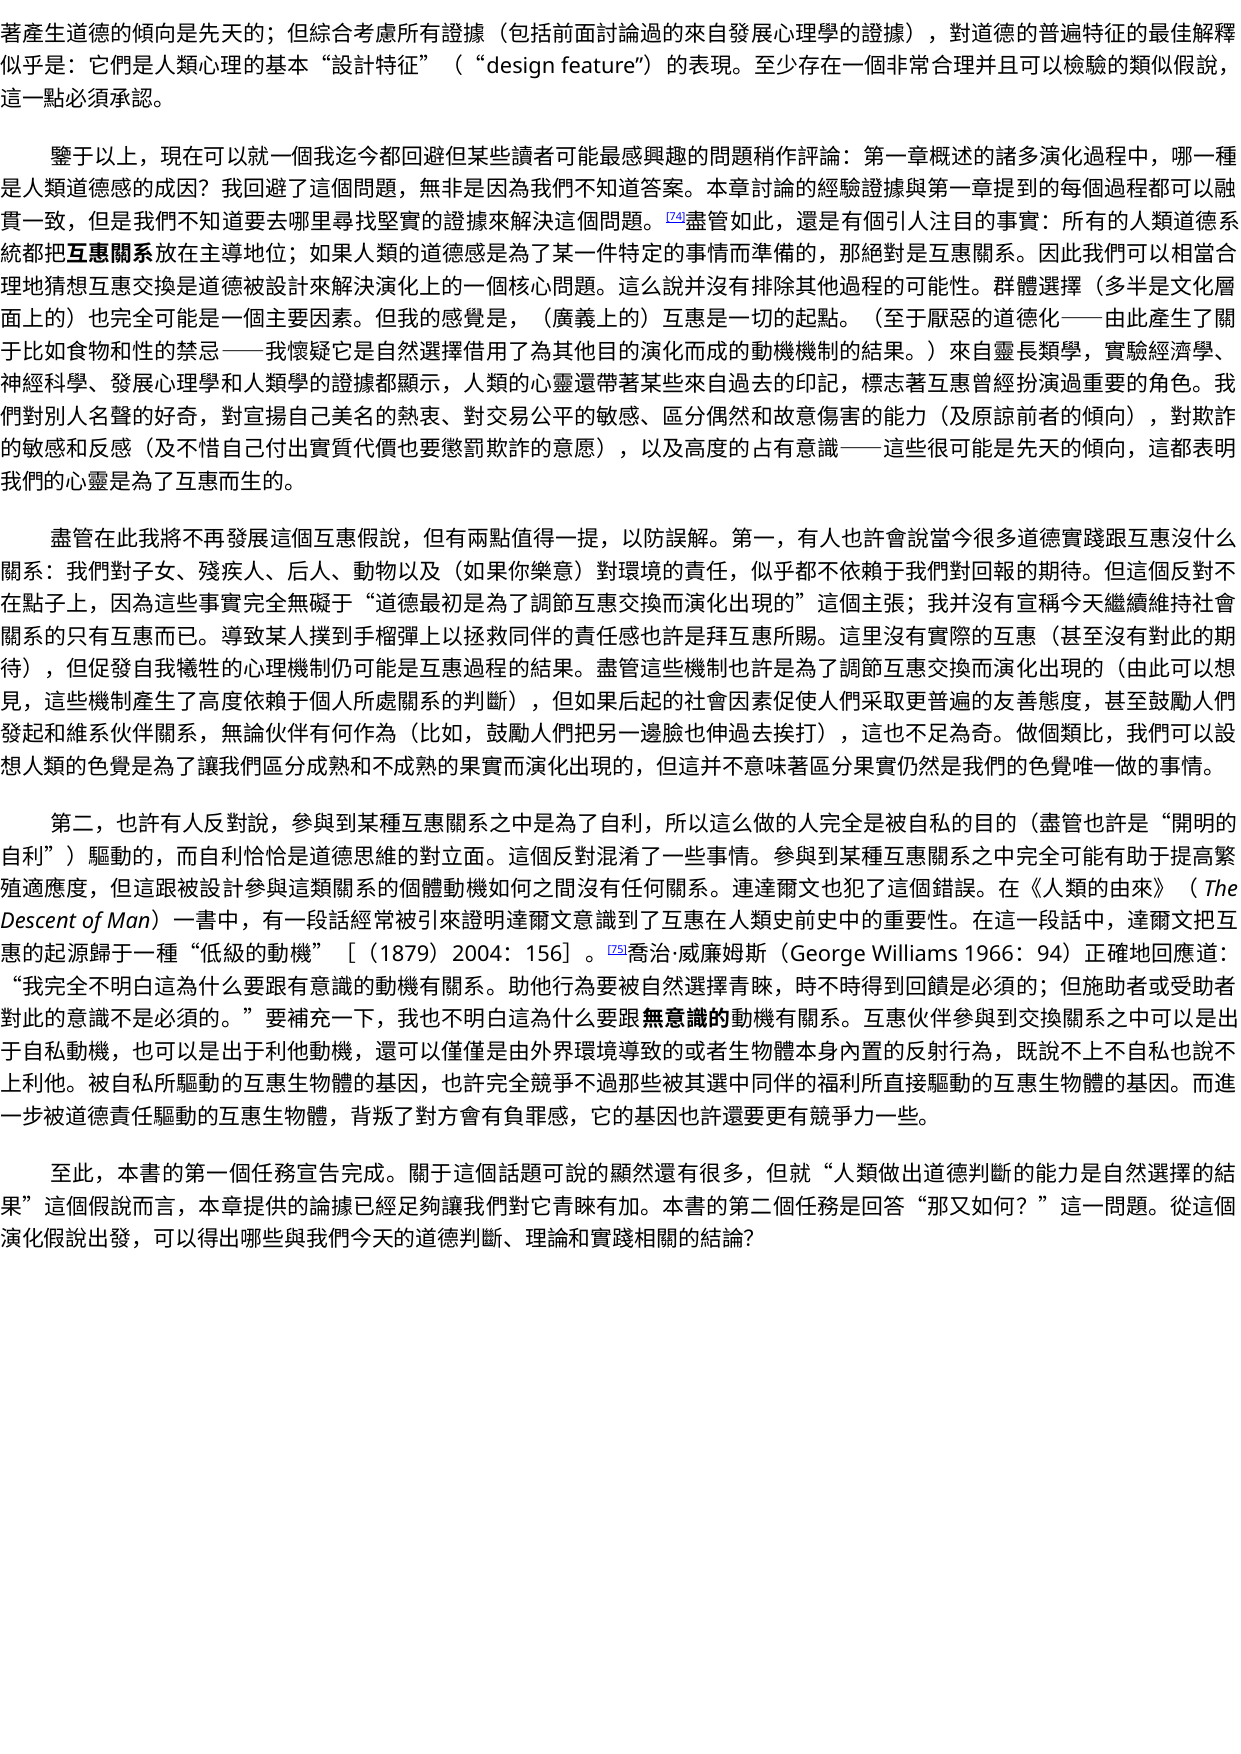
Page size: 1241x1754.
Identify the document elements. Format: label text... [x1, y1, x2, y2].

text 盡管在此我將不再發展這個互惠假說，但有兩點值得一提，以防誤解。第一，有人也許會說當今很多道德實踐跟互惠沒什么關系：我們對子女、殘疾人、后人、動物以及（如果你樂意）對環境的責任，似乎都不依賴于我們對回報的期待。但這個反對不在點子上，因為這些事實完全無礙于“道德最初是為了調節互惠交換而演化出現的”這個主張；我并沒有宣稱今天繼續維持社會關系的只有互惠而已。導致某人撲到手榴彈上以拯救同伴的責任感也許是拜互惠所賜。這里沒有實際的互惠（甚至沒有對此的期待），但促發自我犧牲的心理機制仍可能是互惠過程的結果。盡管這些機制也許是為了調節互惠交換而演化出現的（由此可以想見，這些機制產生了高度依賴于個人所處關系的判斷），但如果后起的社會因素促使人們采取更普遍的友善態度，甚至鼓勵人們發起和維系伙伴關系，無論伙伴有何作為（比如，鼓勵人們把另一邊臉也伸過去挨打），這也不足為奇。做個類比，我們可以設想人類的色覺是為了讓我們區分成熟和不成熟的果實而演化出現的，但這并不意味著區分果實仍然是我們的色覺唯一做的事情。 [0, 521, 1240, 781]
text 第二，也許有人反對說，參與到某種互惠關系之中是為了自利，所以這么做的人完全是被自私的目的（盡管也許是“開明的自利”）驅動的，而自利恰恰是道德思維的對立面。這個反對混淆了一些事情。參與到某種互惠關系之中完全可能有助于提高繁殖適應度，但這跟被設計參與這類關系的個體動機如何之間沒有任何關系。連達爾文也犯了這個錯誤。在《人類的由來》（The Descent of Man）一書中，有一段話經常被引來證明達爾文意識到了互惠在人類史前史中的重要性。在這一段話中，達爾文把互惠的起源歸于一種“低級的動機”［（1879）2004：156］。[75]喬治·威廉姆斯（George Williams 1966：94）正確地回應道：“我完全不明白這為什么要跟有意識的動機有關系。助他行為要被自然選擇青睞，時不時得到回饋是必須的；但施助者或受助者對此的意識不是必須的。”要補充一下，我也不明白這為什么要跟無意識的動機有關系。互惠伙伴參與到交換關系之中可以是出于自私動機，也可以是出于利他動機，還可以僅僅是由外界環境導致的或者生物體本身內置的反射行為，既說不上不自私也說不上利他。被自私所驅動的互惠生物體的基因，也許完全競爭不過那些被其選中同伴的福利所直接驅動的互惠生物體的基因。而進一步被道德責任驅動的互惠生物體，背叛了對方會有負罪感，它的基因也許還要更有競爭力一些。 [0, 806, 1240, 1131]
text 鑒于以上，現在可以就一個我迄今都回避但某些讀者可能最感興趣的問題稍作評論：第一章概述的諸多演化過程中，哪一種是人類道德感的成因？我回避了這個問題，無非是因為我們不知道答案。本章討論的經驗證據與第一章提到的每個過程都可以融貫一致，但是我們不知道要去哪里尋找堅實的證據來解決這個問題。[74]盡管如此，還是有個引人注目的事實：所有的人類道德系統都把互惠關系放在主導地位；如果人類的道德感是為了某一件特定的事情而準備的，那絕對是互惠關系。因此我們可以相當合理地猜想互惠交換是道德被設計來解決演化上的一個核心問題。這么說并沒有排除其他過程的可能性。群體選擇（多半是文化層面上的）也完全可能是一個主要因素。但我的感覺是，（廣義上的）互惠是一切的起點。（至于厭惡的道德化——由此產生了關于比如食物和性的禁忌——我懷疑它是自然選擇借用了為其他目的演化而成的動機機制的結果。）來自靈長類學，實驗經濟學、神經科學、發展心理學和人類學的證據都顯示，人類的心靈還帶著某些來自過去的印記，標志著互惠曾經扮演過重要的角色。我們對別人名聲的好奇，對宣揚自己美名的熱衷、對交易公平的敏感、區分偶然和故意傷害的能力（及原諒前者的傾向），對欺詐的敏感和反感（及不惜自己付出實質代價也要懲罰欺詐的意愿），以及高度的占有意識——這些很可能是先天的傾向，這都表明，我們的心靈是為了互惠而生的。 [0, 138, 1240, 496]
text 至此，本書的第一個任務宣告完成。關于這個話題可說的顯然還有很多，但就“人類做出道德判斷的能力是自然選擇的結果”這個假說而言，本章提供的論據已經足夠讓我們對它青睞有加。本書的第二個任務是回答“那又如何？”這一問題。從這個演化假說出發，可以得出哪些與我們今天的道德判斷、理論和實踐相關的結論？ [0, 1156, 1240, 1253]
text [0, 16, 1240, 113]
